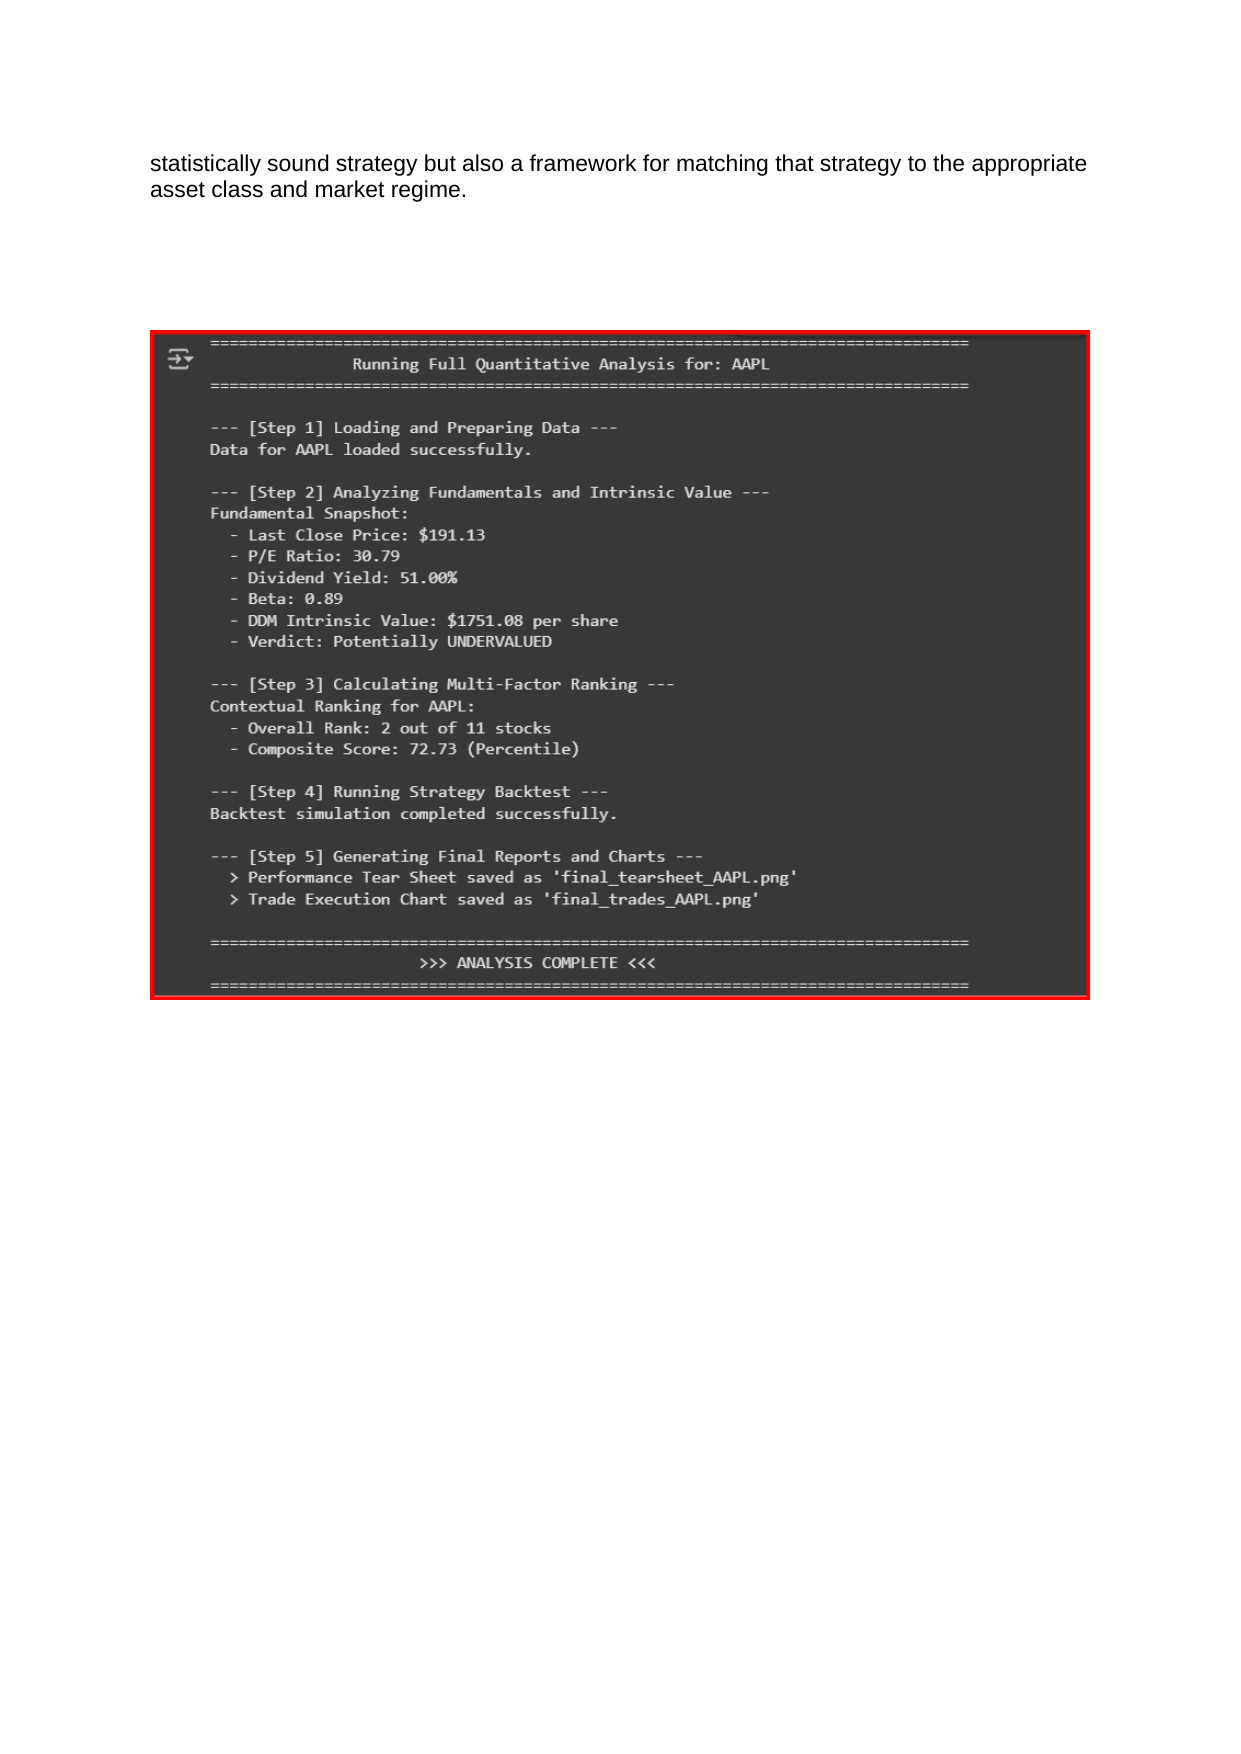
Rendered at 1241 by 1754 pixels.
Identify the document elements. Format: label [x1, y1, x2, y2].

picture [150, 330, 1091, 1000]
text [150, 150, 1090, 203]
